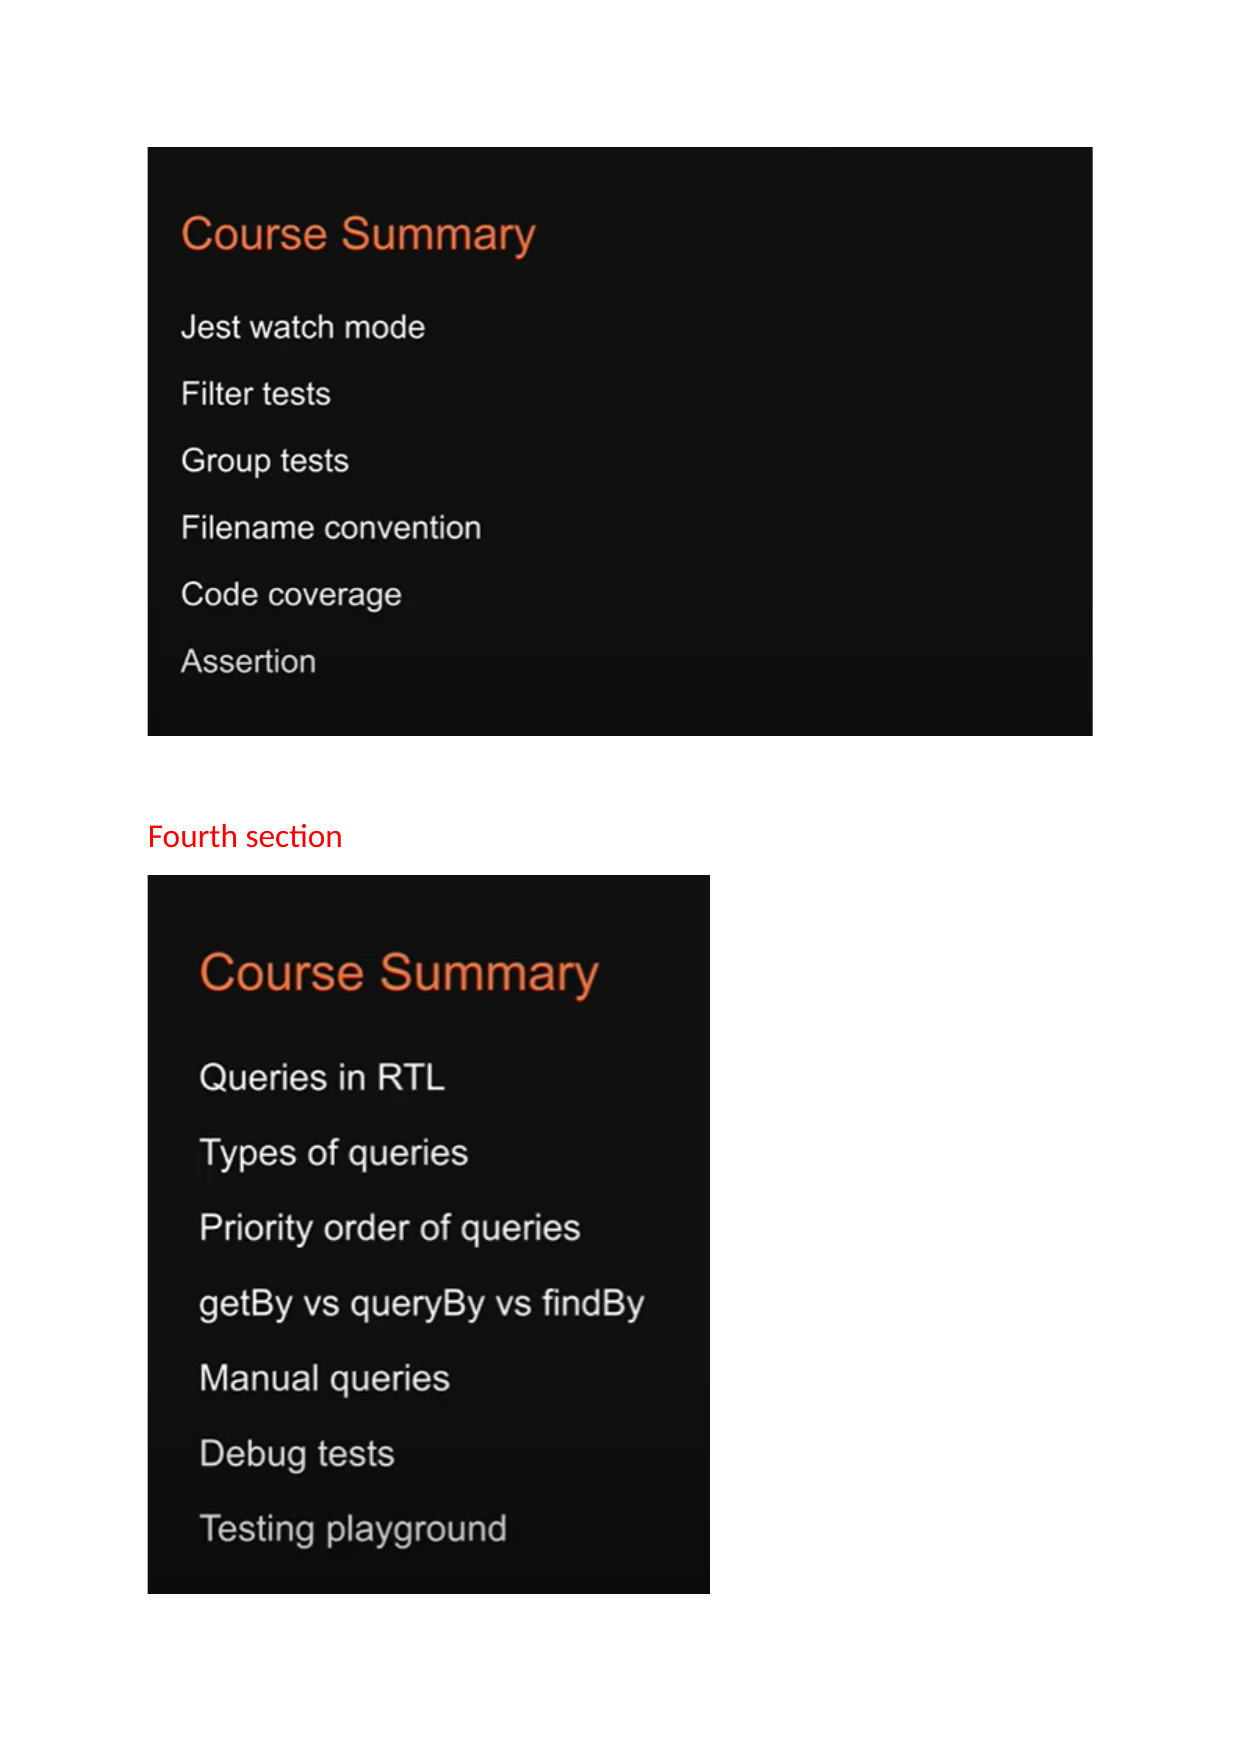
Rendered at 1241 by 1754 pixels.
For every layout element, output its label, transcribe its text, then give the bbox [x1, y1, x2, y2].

picture [147, 875, 710, 1594]
picture [147, 147, 1093, 736]
text Fourth section [148, 815, 1093, 856]
